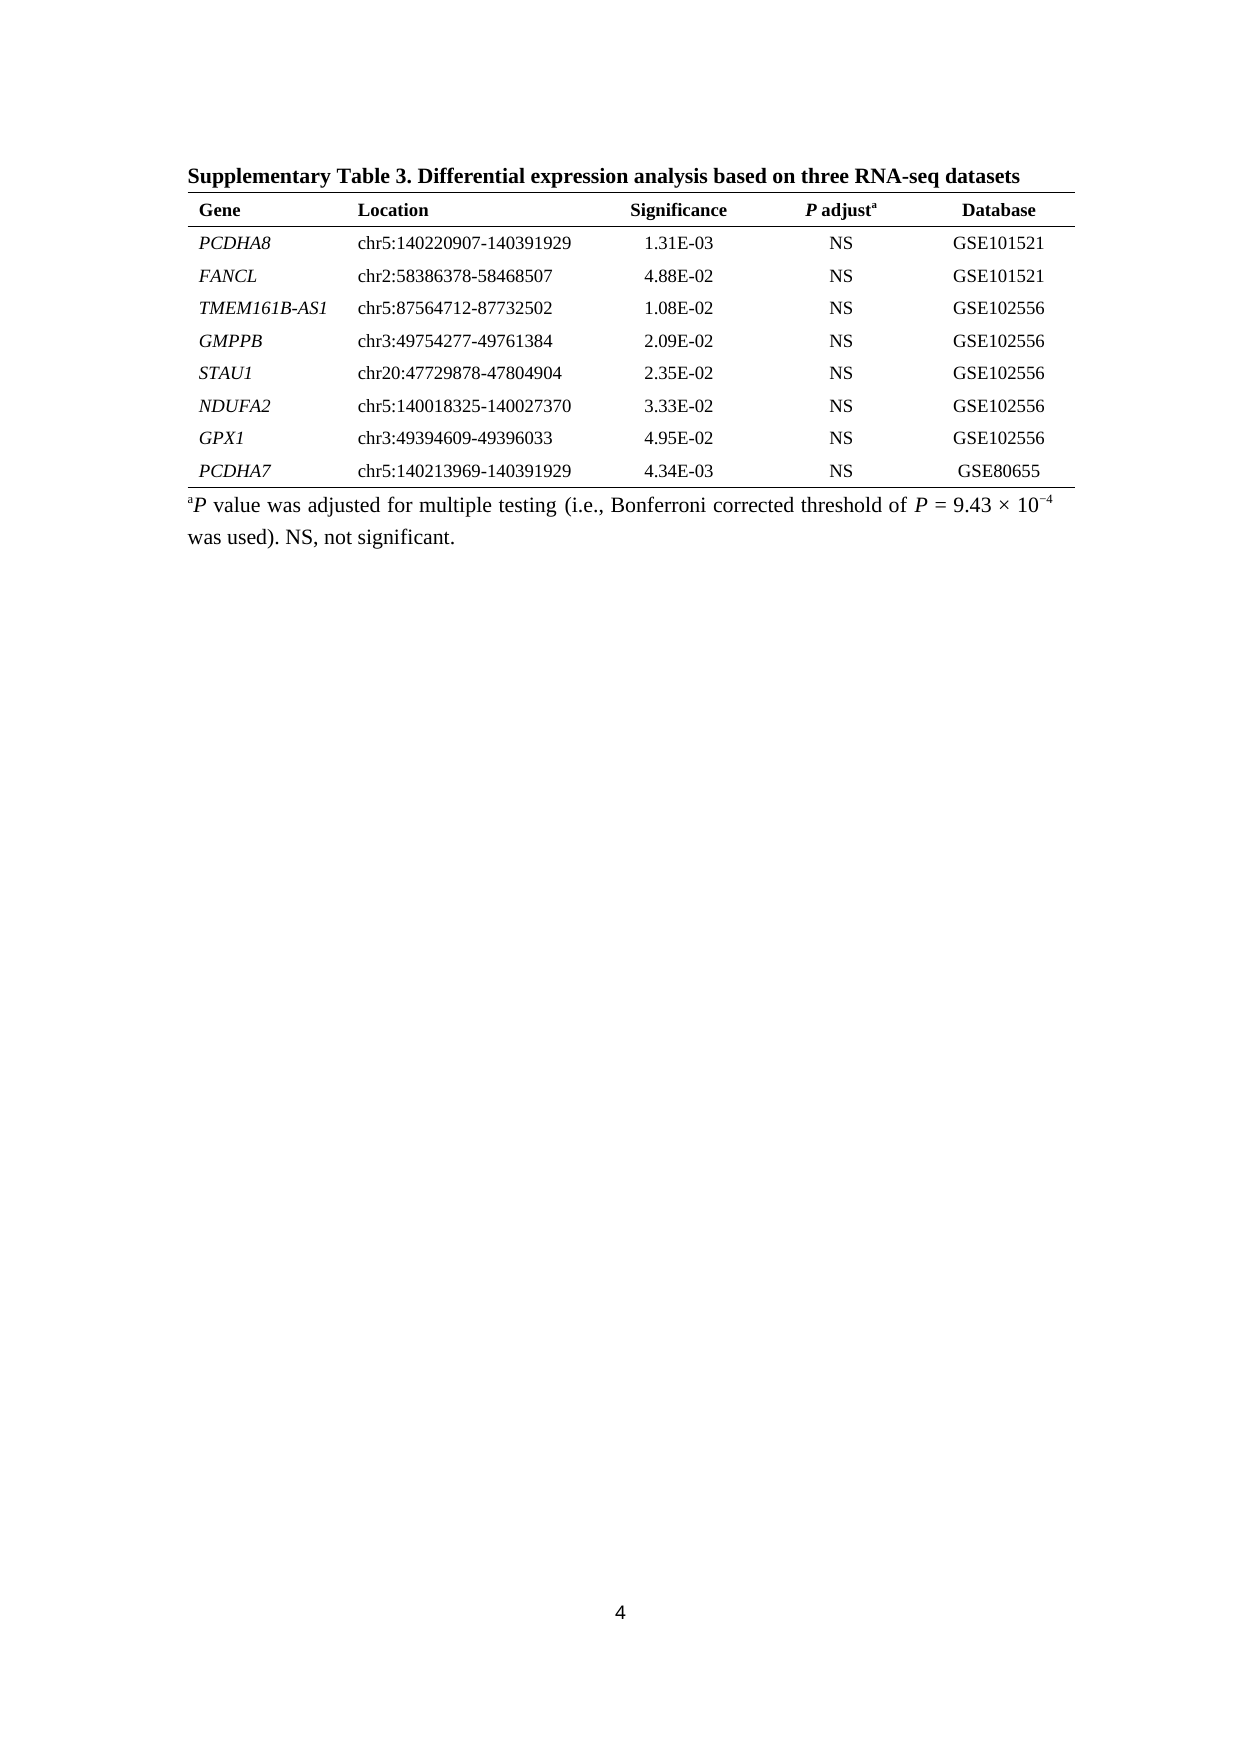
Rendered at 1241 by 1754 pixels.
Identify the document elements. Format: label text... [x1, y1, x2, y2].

table_cell 2.35E-02 [598, 357, 760, 389]
table_cell GSE102556 [922, 324, 1075, 357]
table_cell NDUFA2 [188, 389, 346, 422]
table_cell NS [760, 454, 922, 487]
table_cell GMPPB [188, 324, 346, 357]
table_cell GSE102556 [922, 389, 1075, 422]
table_cell NS [760, 357, 922, 389]
table_cell chr5:87564712-87732502 [346, 292, 597, 324]
table_cell PCDHA8 [188, 227, 346, 259]
table_cell 1.08E-02 [598, 292, 760, 324]
table_header P adjusta [760, 193, 922, 226]
table_cell chr20:47729878-47804904 [346, 357, 597, 389]
table_header Significance [598, 193, 760, 226]
table_cell NS [760, 324, 922, 357]
table_cell FANCL [188, 259, 346, 292]
table_cell 3.33E-02 [598, 389, 760, 422]
table_cell GSE101521 [922, 259, 1075, 292]
table_cell TMEM161B-AS1 [188, 292, 346, 324]
table_cell GSE80655 [922, 454, 1075, 487]
table_cell 4.88E-02 [598, 259, 760, 292]
table_cell NS [760, 227, 922, 259]
table_cell GSE102556 [922, 292, 1075, 324]
table_cell NS [760, 259, 922, 292]
text Supplementary Table 3. Differential expression analysis based on three RNA-seq datasets [187, 160, 1053, 192]
table_cell GSE102556 [922, 422, 1075, 454]
table_cell chr3:49394609-49396033 [346, 422, 597, 454]
table_cell chr2:58386378-58468507 [346, 259, 597, 292]
table_cell 2.09E-02 [598, 324, 760, 357]
table_cell NS [760, 422, 922, 454]
table_cell STAU1 [188, 357, 346, 389]
table_cell 1.31E-03 [598, 227, 760, 259]
table_cell GPX1 [188, 422, 346, 454]
table_cell chr5:140213969-140391929 [346, 454, 597, 487]
table_header Database [922, 193, 1075, 226]
table_cell chr5:140220907-140391929 [346, 227, 597, 259]
table_header Location [346, 193, 597, 226]
table_cell PCDHA7 [188, 454, 346, 487]
table_cell NS [760, 292, 922, 324]
table_cell 4.95E-02 [598, 422, 760, 454]
table_cell NS [760, 389, 922, 422]
table_cell GSE101521 [922, 227, 1075, 259]
table_cell 4.34E-03 [598, 454, 760, 487]
text aP value was adjusted for multiple testing (i.e., Bonferroni corrected threshold of P = 9.43 × 10−4 was used). NS, not significant. [187, 488, 1053, 553]
table_header Gene [188, 193, 346, 226]
table_cell chr3:49754277-49761384 [346, 324, 597, 357]
table_cell GSE102556 [922, 357, 1075, 389]
table_cell chr5:140018325-140027370 [346, 389, 597, 422]
